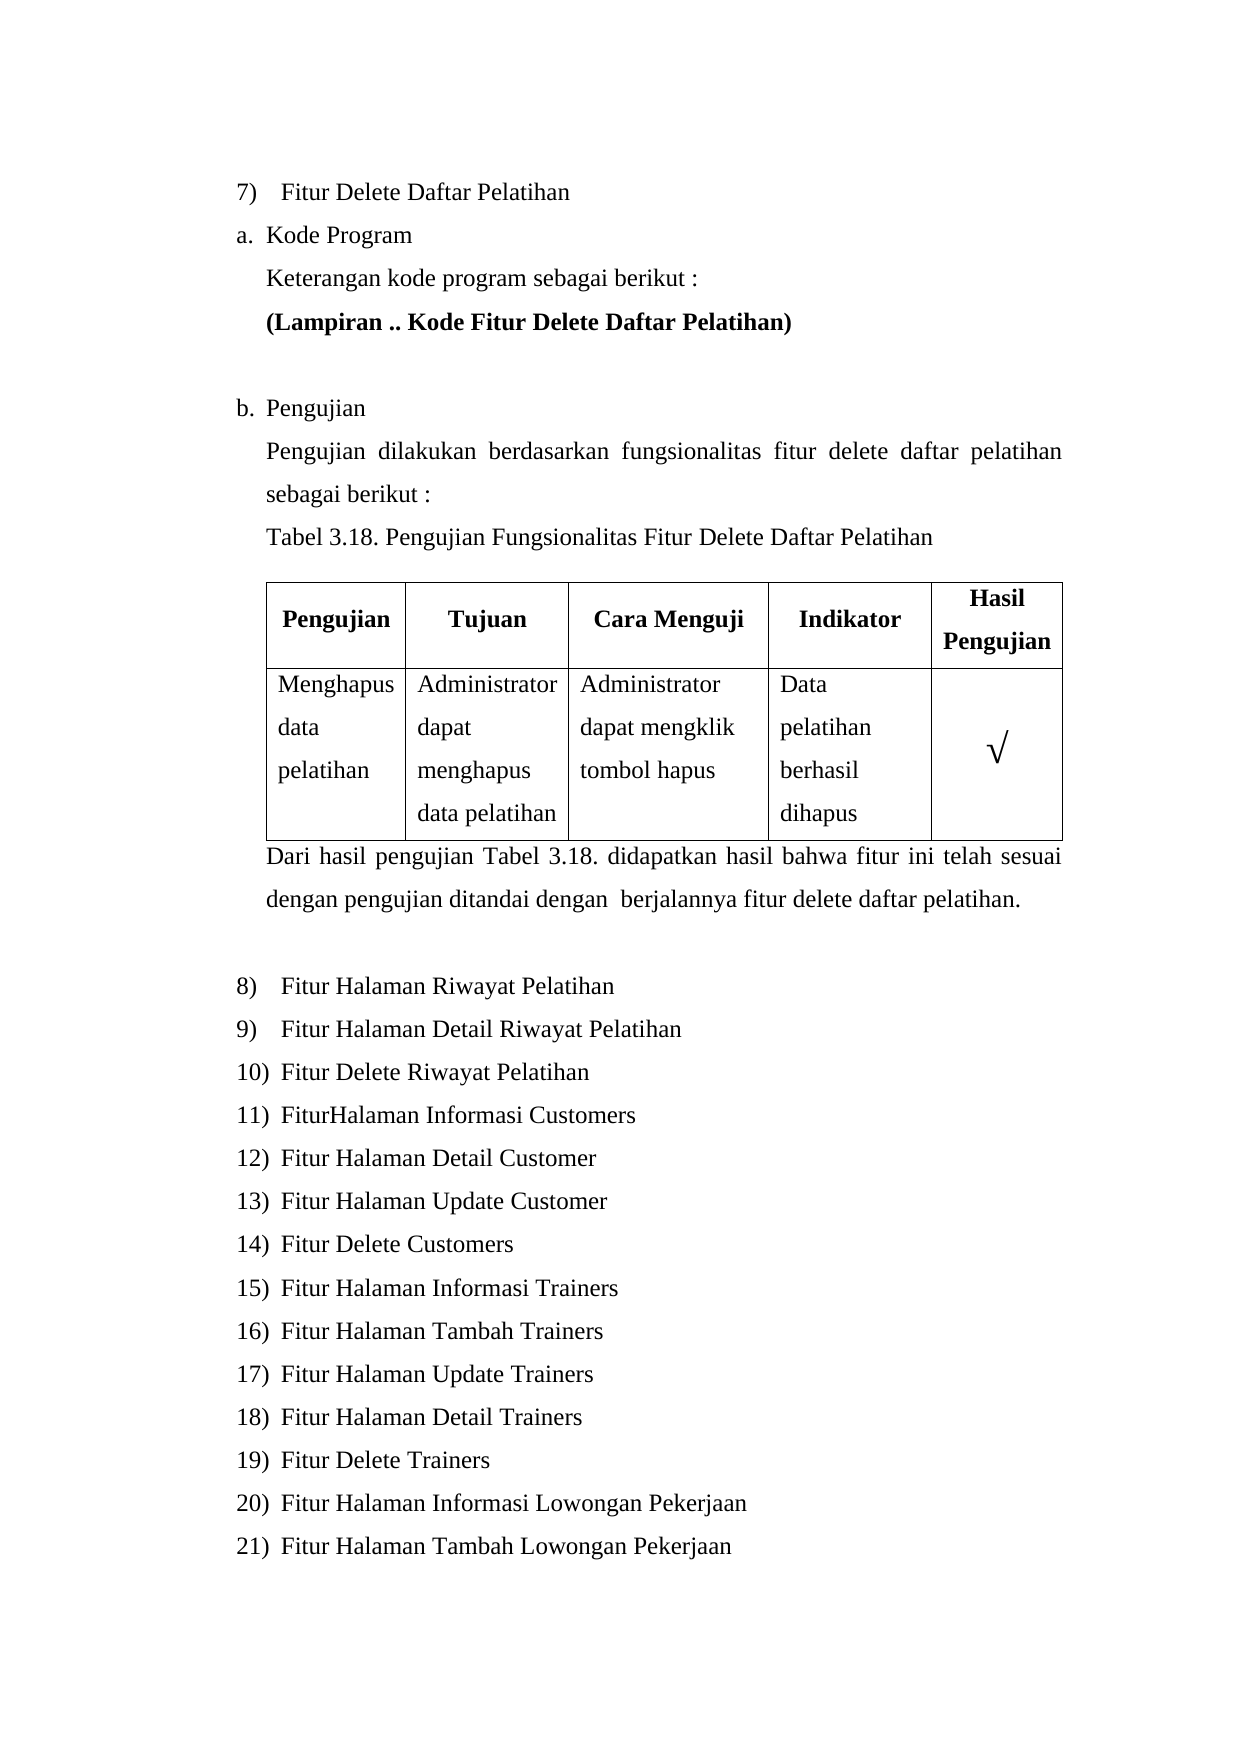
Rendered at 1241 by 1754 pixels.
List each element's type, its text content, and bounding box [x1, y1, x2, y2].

table_header Cara Menguji [569, 583, 768, 668]
list Fitur Halaman Update Customer [236, 1186, 1063, 1215]
list Fitur Halaman Informasi Trainers [236, 1273, 1063, 1301]
list Tabel 3.18. Pengujian Fungsionalitas Fitur Delete Daftar Pelatihan [266, 522, 1063, 551]
list Fitur Halaman Tambah Lowongan Pekerjaan [236, 1531, 1063, 1560]
list Keterangan kode program sebagai berikut : [266, 263, 1063, 292]
list Dari hasil pengujian Tabel 3.18. didapatkan hasil bahwa fitur ini telah sesuai dengan pengujian ditandai dengan berjalannya fitur delete daftar pelatihan. [266, 841, 1063, 913]
list Pengujian [236, 393, 1063, 422]
list Kode Program [236, 220, 1063, 249]
list Fitur Delete Trainers [236, 1445, 1063, 1474]
list Fitur Delete Riwayat Pelatihan [236, 1057, 1063, 1086]
table_header Pengujian [267, 583, 405, 668]
table_header Tujuan [406, 583, 568, 668]
list Fitur Delete Customers [236, 1229, 1063, 1258]
list Fitur Halaman Detail Customer [236, 1143, 1063, 1172]
table_cell Data pelatihan berhasil dihapus [769, 669, 931, 840]
table_header Indikator [769, 583, 931, 668]
table_cell Administrator dapat menghapus data pelatihan [406, 669, 568, 840]
list Fitur Halaman Informasi Lowongan Pekerjaan [236, 1488, 1063, 1517]
list Fitur Delete Daftar Pelatihan [236, 177, 1063, 206]
list Fitur Halaman Detail Riwayat Pelatihan [236, 1014, 1063, 1043]
list Fitur Halaman Update Trainers [236, 1359, 1063, 1388]
list Pengujian dilakukan berdasarkan fungsionalitas fitur delete daftar pelatihan sebagai berikut : [266, 436, 1063, 508]
table_cell Administrator dapat mengklik tombol hapus [569, 669, 768, 840]
list Fitur Halaman Riwayat Pelatihan [236, 971, 1063, 999]
list FiturHalaman Informasi Customers [236, 1100, 1063, 1129]
list Fitur Halaman Detail Trainers [236, 1402, 1063, 1431]
list (Lampiran .. Kode Fitur Delete Daftar Pelatihan) [266, 307, 1063, 335]
table_header Hasil Pengujian [932, 583, 1062, 668]
table_cell √ [932, 669, 1062, 840]
list Fitur Halaman Tambah Trainers [236, 1316, 1063, 1344]
table_cell Menghapus data pelatihan [267, 669, 405, 840]
